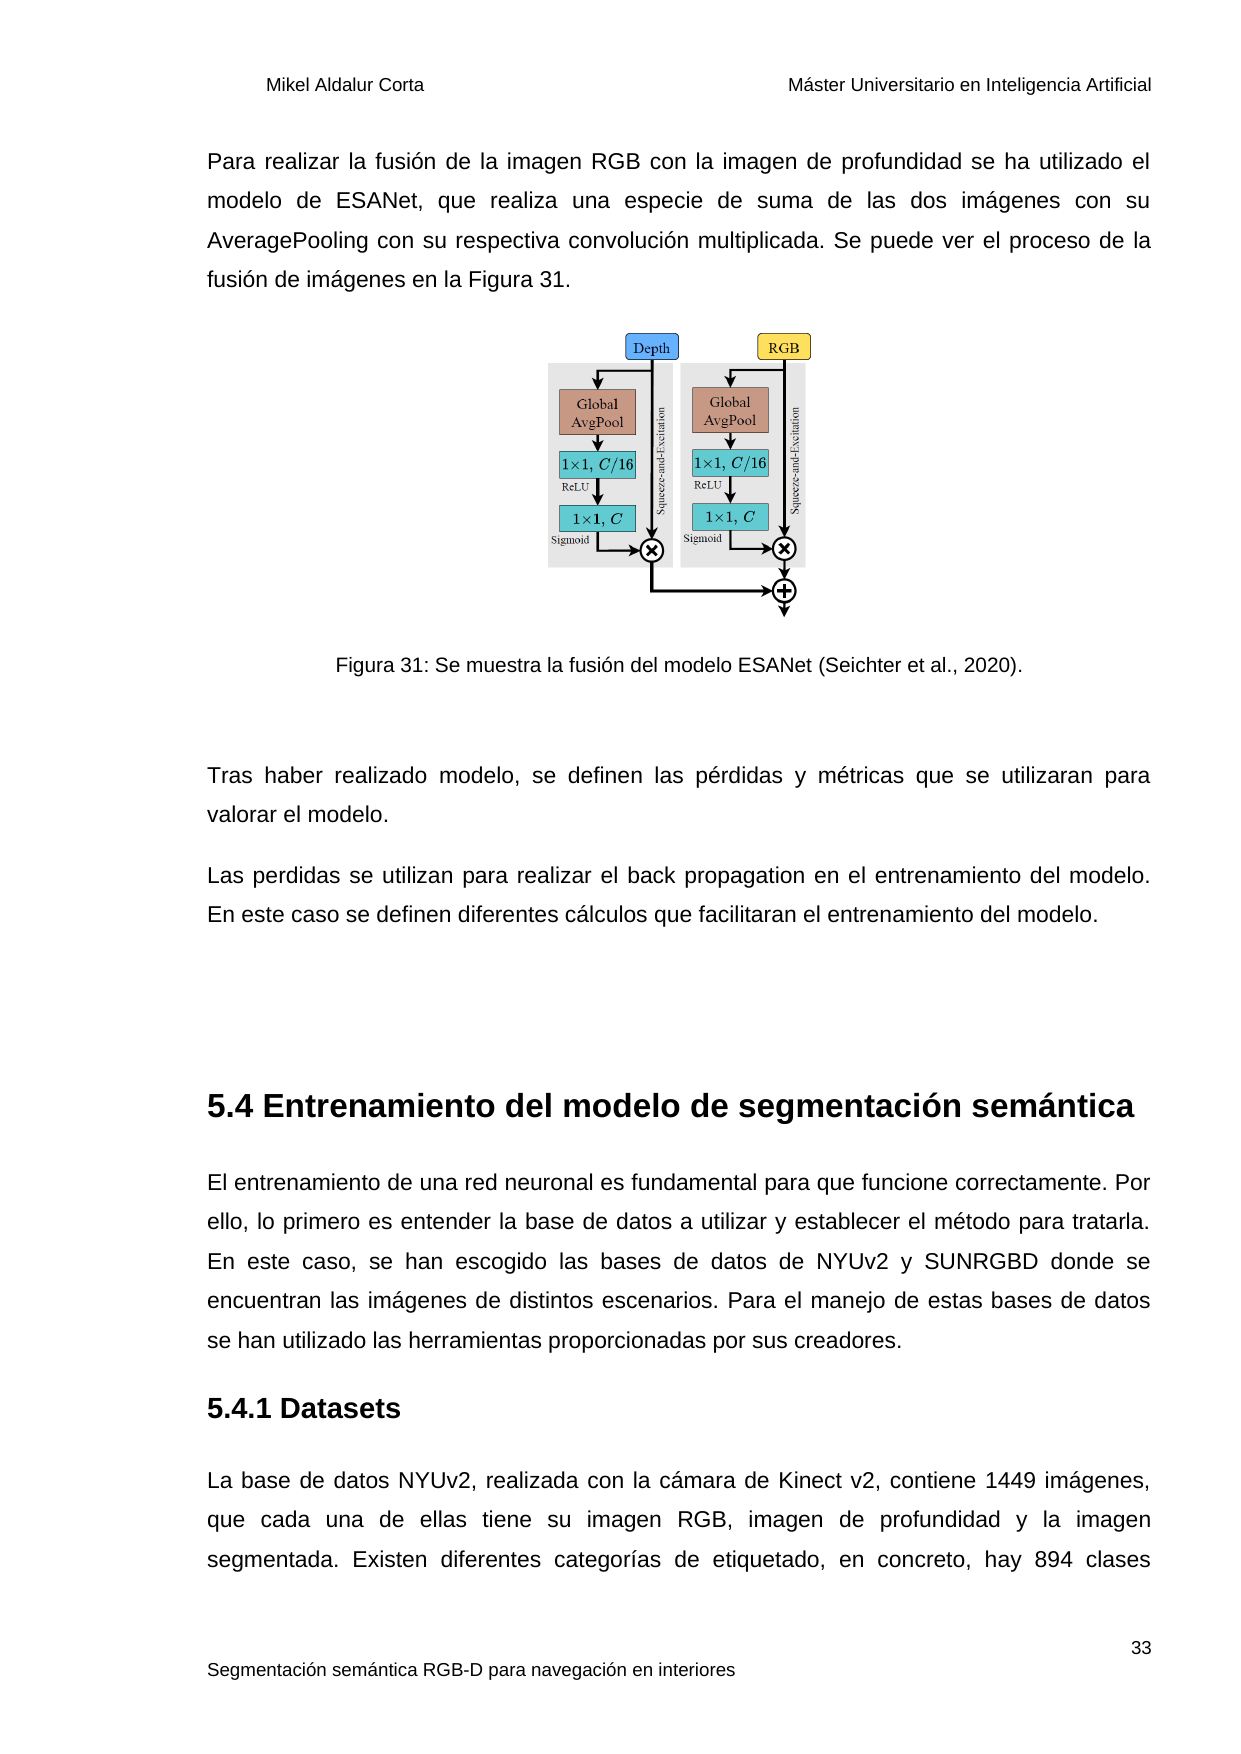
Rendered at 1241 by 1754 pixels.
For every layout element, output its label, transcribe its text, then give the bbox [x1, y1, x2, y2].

subtitle 5.4.1 Datasets [207, 1391, 1152, 1425]
text Para realizar la fusión de la imagen RGB con la imagen de profundidad se ha utilizado el modelo de ESANet, que realiza una especie de suma de las dos imágenes con su AveragePooling con su respectiva convolución multiplicada. Se puede ver el proceso de la fusión de imágenes en la Figura 31. [207, 148, 1152, 292]
text El entrenamiento de una red neuronal es fundamental para que funcione correctamente. Por ello, lo primero es entender la base de datos a utilizar y establecer el método para tratarla. En este caso, se han escogido las bases de datos de NYUv2 y SUNRGBD donde se encuentran las imágenes de distintos escenarios. Para el manejo de estas bases de datos se han utilizado las herramientas proporcionadas por sus creadores. [207, 1169, 1152, 1353]
picture [543, 326, 816, 620]
text Tras haber realizado modelo, se definen las pérdidas y métricas que se utilizaran para valorar el modelo. [207, 762, 1152, 828]
text Figura 31: Se muestra la fusión del modelo ESANet (Seichter et al., 2020). [207, 653, 1152, 677]
subtitle 5.4 Entrenamiento del modelo de segmentación semántica [207, 1086, 1152, 1125]
text Las perdidas se utilizan para realizar el back propagation en el entrenamiento del modelo. En este caso se definen diferentes cálculos que facilitaran el entrenamiento del modelo. [207, 862, 1152, 927]
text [207, 1467, 1152, 1572]
